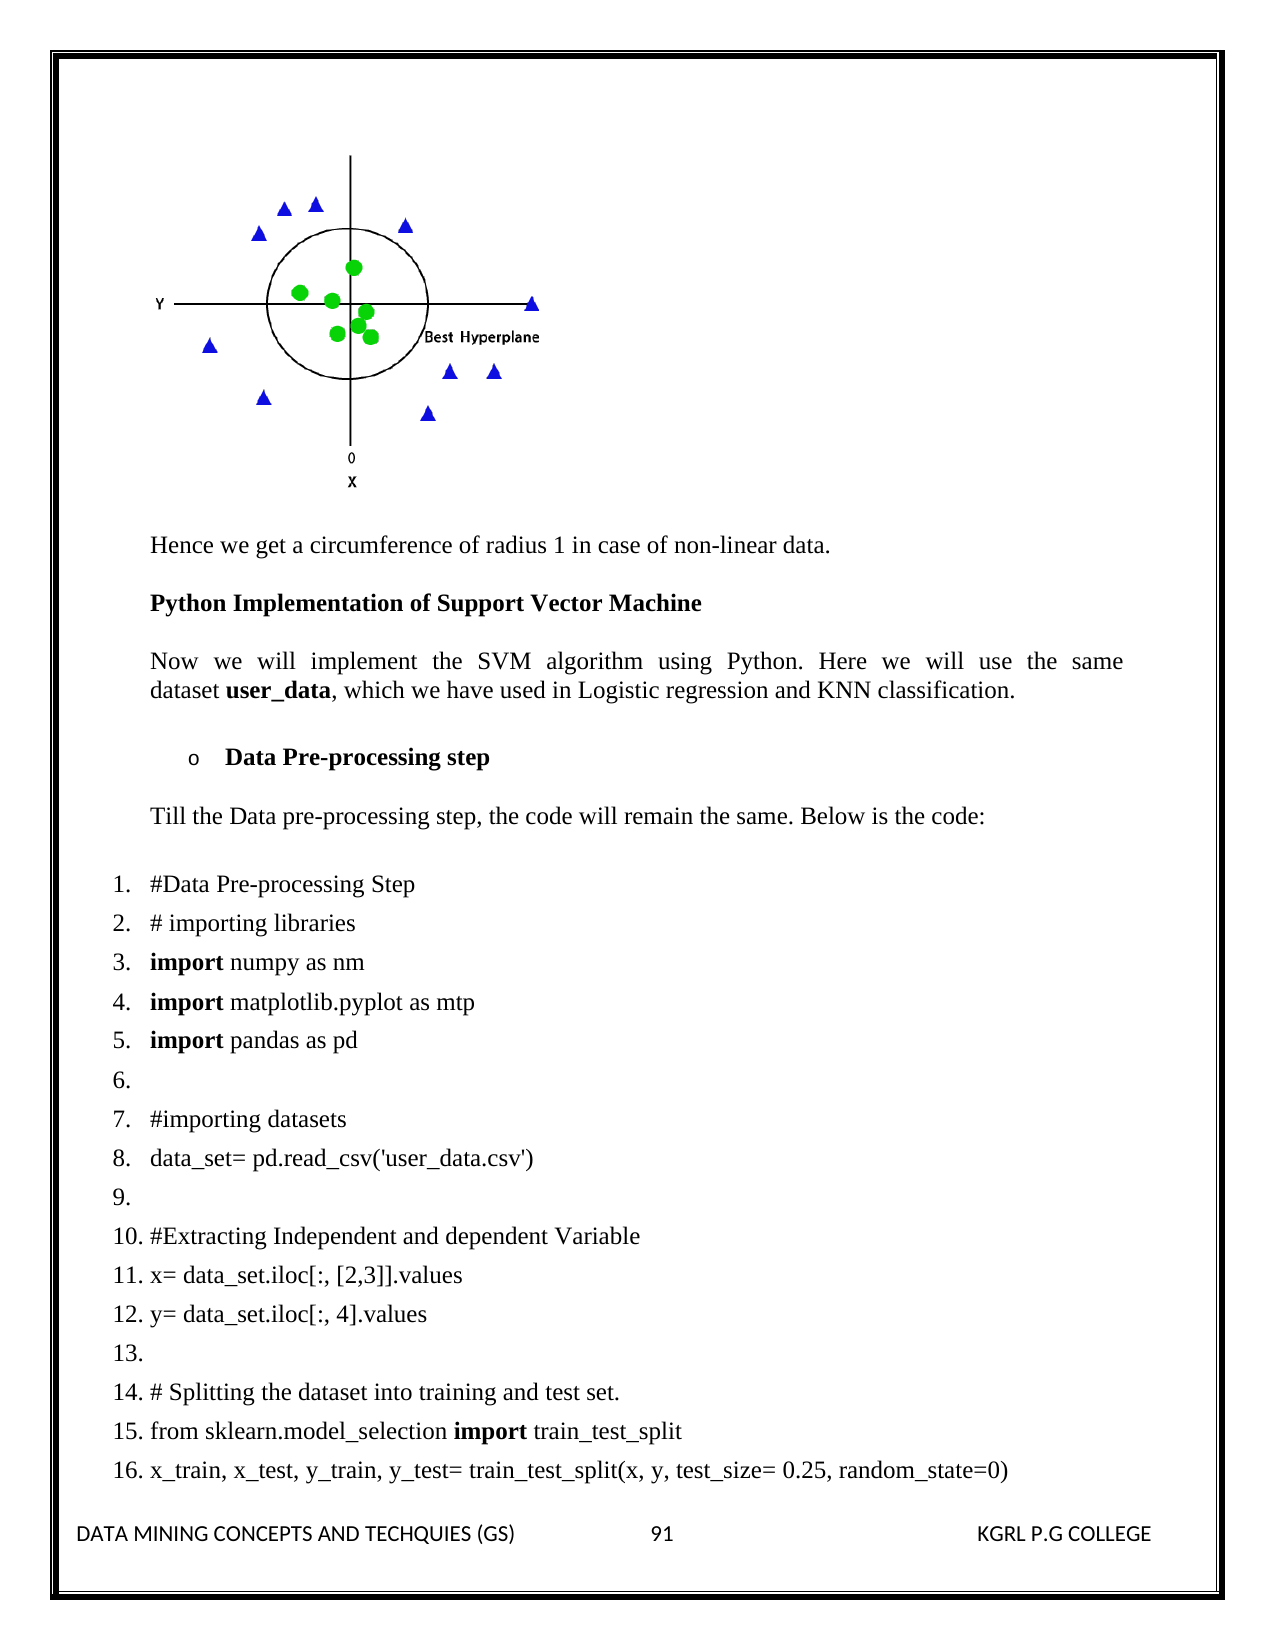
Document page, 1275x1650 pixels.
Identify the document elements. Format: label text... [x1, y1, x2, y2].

list import matplotlib.pyplot as mtp [112, 976, 1125, 1015]
list import numpy as nm [112, 937, 1125, 976]
list # importing libraries [112, 898, 1125, 937]
list #Data Pre-processing Step [112, 859, 1125, 898]
list x= data_set.iloc[:, [2,3]].values [112, 1250, 1125, 1289]
list x_train, x_test, y_train, y_test= train_test_split(x, y, test_size= 0.25, random_state=0) [112, 1445, 1125, 1484]
list #importing datasets [112, 1093, 1125, 1132]
picture [150, 150, 539, 497]
list from sklearn.model_selection import train_test_split [112, 1406, 1125, 1445]
text Python Implementation of Support Vector Machine [150, 588, 1125, 617]
list data_set= pd.read_csv('user_data.csv') [112, 1132, 1125, 1172]
list Data Pre-processing step [187, 733, 1125, 772]
text Till the Data pre-processing step, the code will remain the same. Below is the code: [150, 801, 1125, 830]
list # Splitting the dataset into training and test set. [112, 1367, 1125, 1406]
list import pandas as pd [112, 1015, 1125, 1054]
list y= data_set.iloc[:, 4].values [112, 1289, 1125, 1328]
text Now we will implement the SVM algorithm using Python. Here we will use the same dataset user_data, which we have used in Logistic regression and KNN classification. [150, 646, 1125, 704]
text Hence we get a circumference of radius 1 in case of non-linear data. [150, 530, 1125, 559]
list #Extracting Independent and dependent Variable [112, 1211, 1125, 1250]
